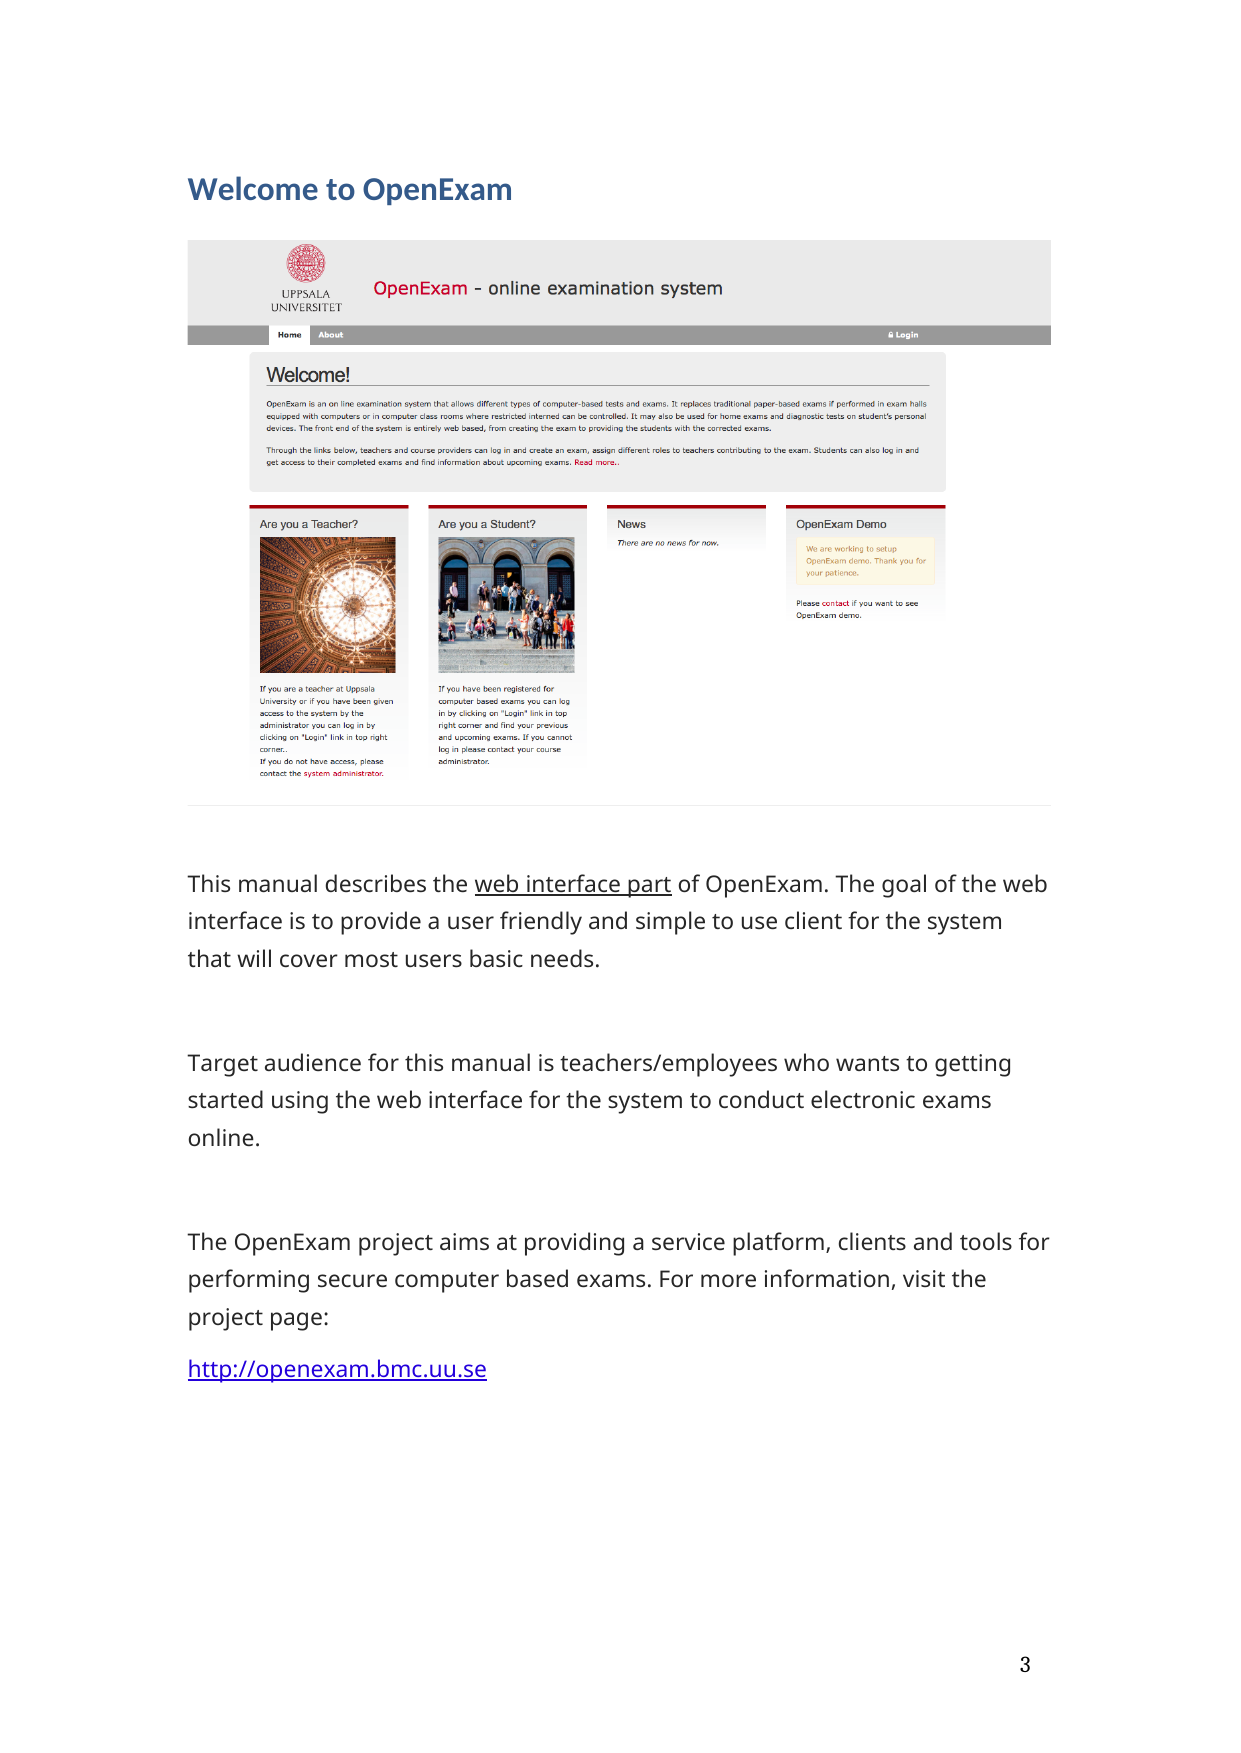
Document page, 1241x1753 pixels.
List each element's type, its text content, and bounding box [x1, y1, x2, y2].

text This manual describes the web interface part of OpenExam. The goal of the web interface is to provide a user friendly and simple to use client for the system that will cover most users basic needs. [187, 868, 1053, 974]
text http://openexam.bmc.uu.se [187, 1353, 1053, 1384]
picture [187, 240, 1051, 806]
subtitle Welcome to OpenExam [187, 168, 1053, 209]
text Target audience for this manual is teachers/employees who wants to getting started using the web interface for the system to conduct electronic exams online. [187, 1047, 1053, 1153]
text The OpenExam project aims at providing a service platform, clients and tools for performing secure computer based exams. For more information, visit the project page: [187, 1226, 1053, 1332]
